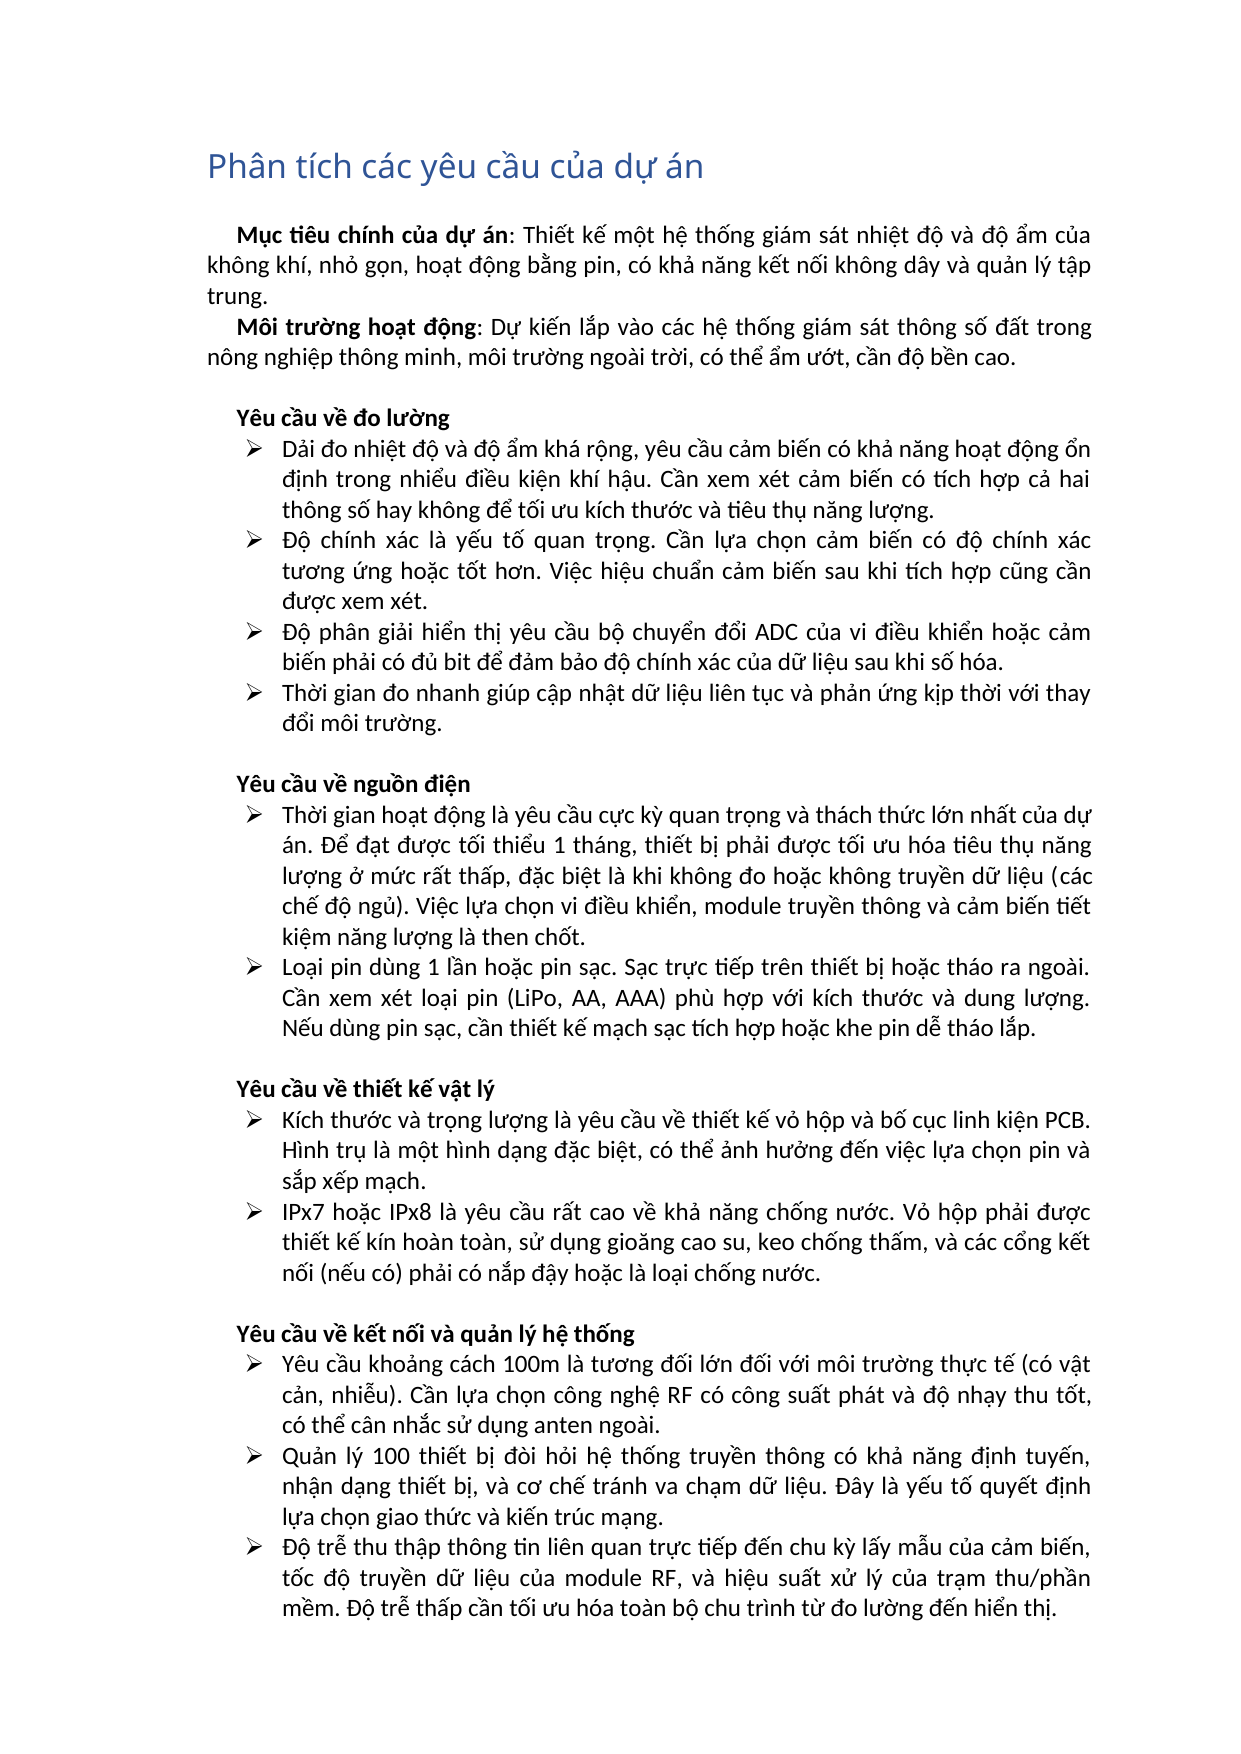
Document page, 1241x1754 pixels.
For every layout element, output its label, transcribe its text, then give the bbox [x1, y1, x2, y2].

list IPx7 hoặc IPx8 là yêu cầu rất cao về khả năng chống nước. Vỏ hộp phải được thiết kế kín hoàn toàn, sử dụng gioăng cao su, keo chống thấm, và các cổng kết nối (nếu có) phải có nắp đậy hoặc là loại chống nước. [244, 1196, 1092, 1287]
list Loại pin dùng 1 lần hoặc pin sạc. Sạc trực tiếp trên thiết bị hoặc tháo ra ngoài. Cần xem xét loại pin (LiPo, AA, AAA) phù hợp với kích thước và dung lượng. Nếu dùng pin sạc, cần thiết kế mạch sạc tích hợp hoặc khe pin dễ tháo lắp. [244, 952, 1092, 1043]
text Yêu cầu về kết nối và quản lý hệ thống [207, 1318, 1092, 1348]
text Yêu cầu về thiết kế vật lý [207, 1074, 1092, 1104]
text Yêu cầu về đo lường [207, 402, 1092, 433]
list Yêu cầu khoảng cách 100m là tương đối lớn đối với môi trường thực tế (có vật cản, nhiễu). Cần lựa chọn công nghệ RF có công suất phát và độ nhạy thu tốt, có thể cân nhắc sử dụng anten ngoài. [244, 1348, 1092, 1440]
list Độ trễ thu thập thông tin liên quan trực tiếp đến chu kỳ lấy mẫu của cảm biến, tốc độ truyền dữ liệu của module RF, và hiệu suất xử lý của trạm thu/phần mềm. Độ trễ thấp cần tối ưu hóa toàn bộ chu trình từ đo lường đến hiển thị. [244, 1531, 1092, 1623]
list Thời gian hoạt động là yêu cầu cực kỳ quan trọng và thách thức lớn nhất của dự án. Để đạt được tối thiểu 1 tháng, thiết bị phải được tối ưu hóa tiêu thụ năng lượng ở mức rất thấp, đặc biệt là khi không đo hoặc không truyền dữ liệu (các chế độ ngủ). Việc lựa chọn vi điều khiển, module truyền thông và cảm biến tiết kiệm năng lượng là then chốt. [244, 799, 1092, 952]
list Quản lý 100 thiết bị đòi hỏi hệ thống truyền thông có khả năng định tuyến, nhận dạng thiết bị, và cơ chế tránh va chạm dữ liệu. Đây là yếu tố quyết định lựa chọn giao thức và kiến trúc mạng. [244, 1440, 1092, 1531]
text Mục tiêu chính của dự án: Thiết kế một hệ thống giám sát nhiệt độ và độ ẩm của không khí, nhỏ gọn, hoạt động bằng pin, có khả năng kết nối không dây và quản lý tập trung. [207, 219, 1092, 311]
list Kích thước và trọng lượng là yêu cầu về thiết kế vỏ hộp và bố cục linh kiện PCB. Hình trụ là một hình dạng đặc biệt, có thể ảnh hưởng đến việc lựa chọn pin và sắp xếp mạch. [244, 1104, 1092, 1196]
list Độ phân giải hiển thị yêu cầu bộ chuyển đổi ADC của vi điều khiển hoặc cảm biến phải có đủ bit để đảm bảo độ chính xác của dữ liệu sau khi số hóa. [244, 616, 1092, 677]
list Độ chính xác là yếu tố quan trọng. Cần lựa chọn cảm biến có độ chính xác tương ứng hoặc tốt hơn. Việc hiệu chuẩn cảm biến sau khi tích hợp cũng cần được xem xét. [244, 524, 1092, 616]
list Dải đo nhiệt độ và độ ẩm khá rộng, yêu cầu cảm biến có khả năng hoạt động ổn định trong nhiểu điều kiện khí hậu. Cần xem xét cảm biến có tích hợp cả hai thông số hay không để tối ưu kích thước và tiêu thụ năng lượng. [244, 433, 1092, 524]
subtitle Phân tích các yêu cầu của dự án [207, 143, 1092, 188]
list Thời gian đo nhanh giúp cập nhật dữ liệu liên tục và phản ứng kịp thời với thay đổi môi trường. [244, 677, 1092, 738]
text Yêu cầu về nguồn điện [207, 768, 1092, 799]
text Môi trường hoạt động: Dự kiến lắp vào các hệ thống giám sát thông số đất trong nông nghiệp thông minh, môi trường ngoài trời, có thể ẩm ướt, cần độ bền cao. [207, 311, 1092, 372]
